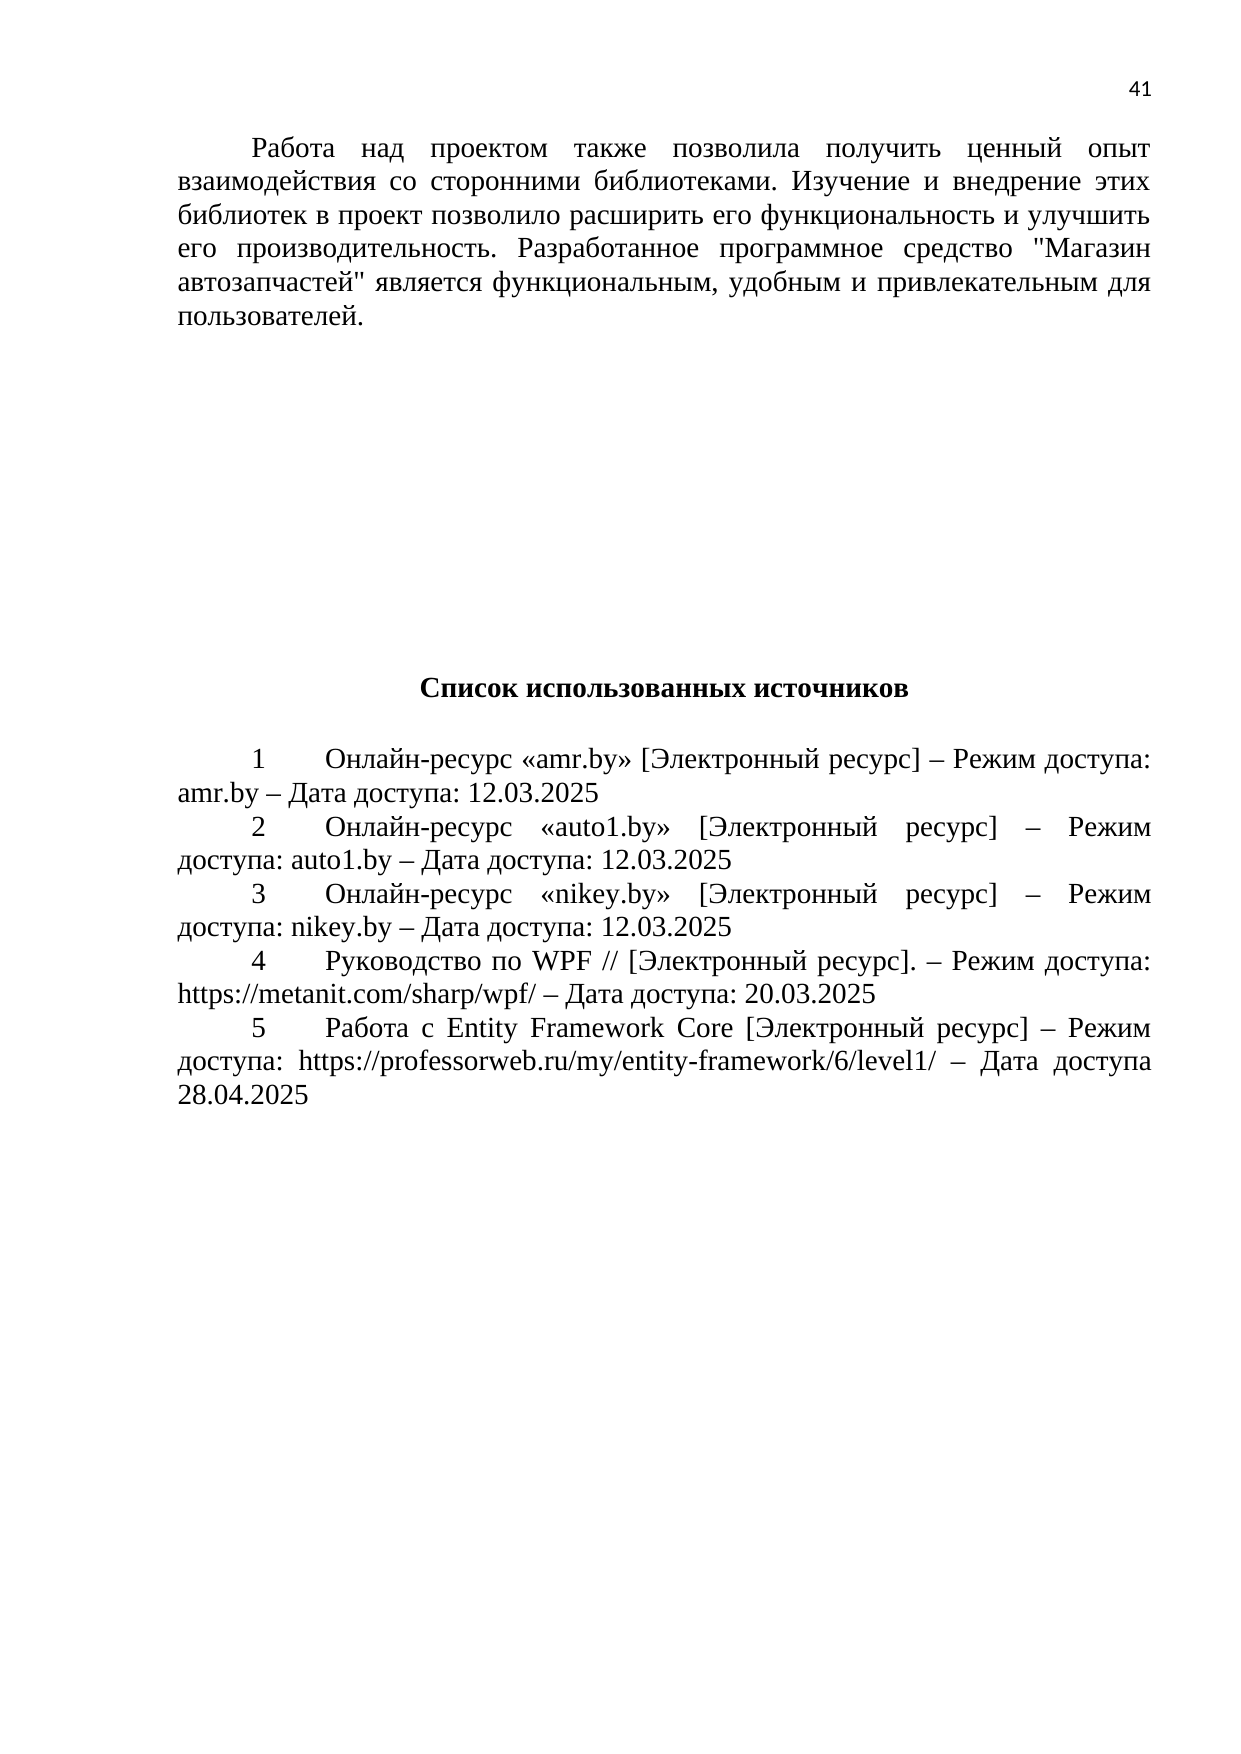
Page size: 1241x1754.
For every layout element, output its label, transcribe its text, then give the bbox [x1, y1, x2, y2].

list Онлайн-ресурс «amr.by» [Электронный ресурс] – Режим доступа: amr.by – Дата доступа: 12.03.2025 [177, 742, 1152, 809]
list Работа над проектом также позволила получить ценный опыт взаимодействия со сторонними библиотеками. Изучение и внедрение этих библиотек в проект позволило расширить его функциональность и улучшить его производительность. Разработанное программное средство "Магазин автозапчастей" является функциональным, удобным и привлекательным для пользователей. [177, 130, 1152, 331]
list Руководство по WPF // [Электронный ресурс]. – Режим доступа: https://metanit.com/sharp/wpf/ – Дата доступа: 20.03.2025 [177, 943, 1152, 1010]
list Онлайн-ресурс «nikey.by» [Электронный ресурс] – Режим доступа: nikey.by – Дата доступа: 12.03.2025 [177, 876, 1152, 943]
list Работа с Entity Framework Core [Электронный ресурс] – Режим доступа: https://professorweb.ru/my/entity-framework/6/level1/ – Дата доступа 28.04.2025 [177, 1010, 1152, 1111]
subtitle Список использованных источников [177, 671, 1152, 704]
list Онлайн-ресурс «auto1.by» [Электронный ресурс] – Режим доступа: auto1.by – Дата доступа: 12.03.2025 [177, 809, 1152, 876]
